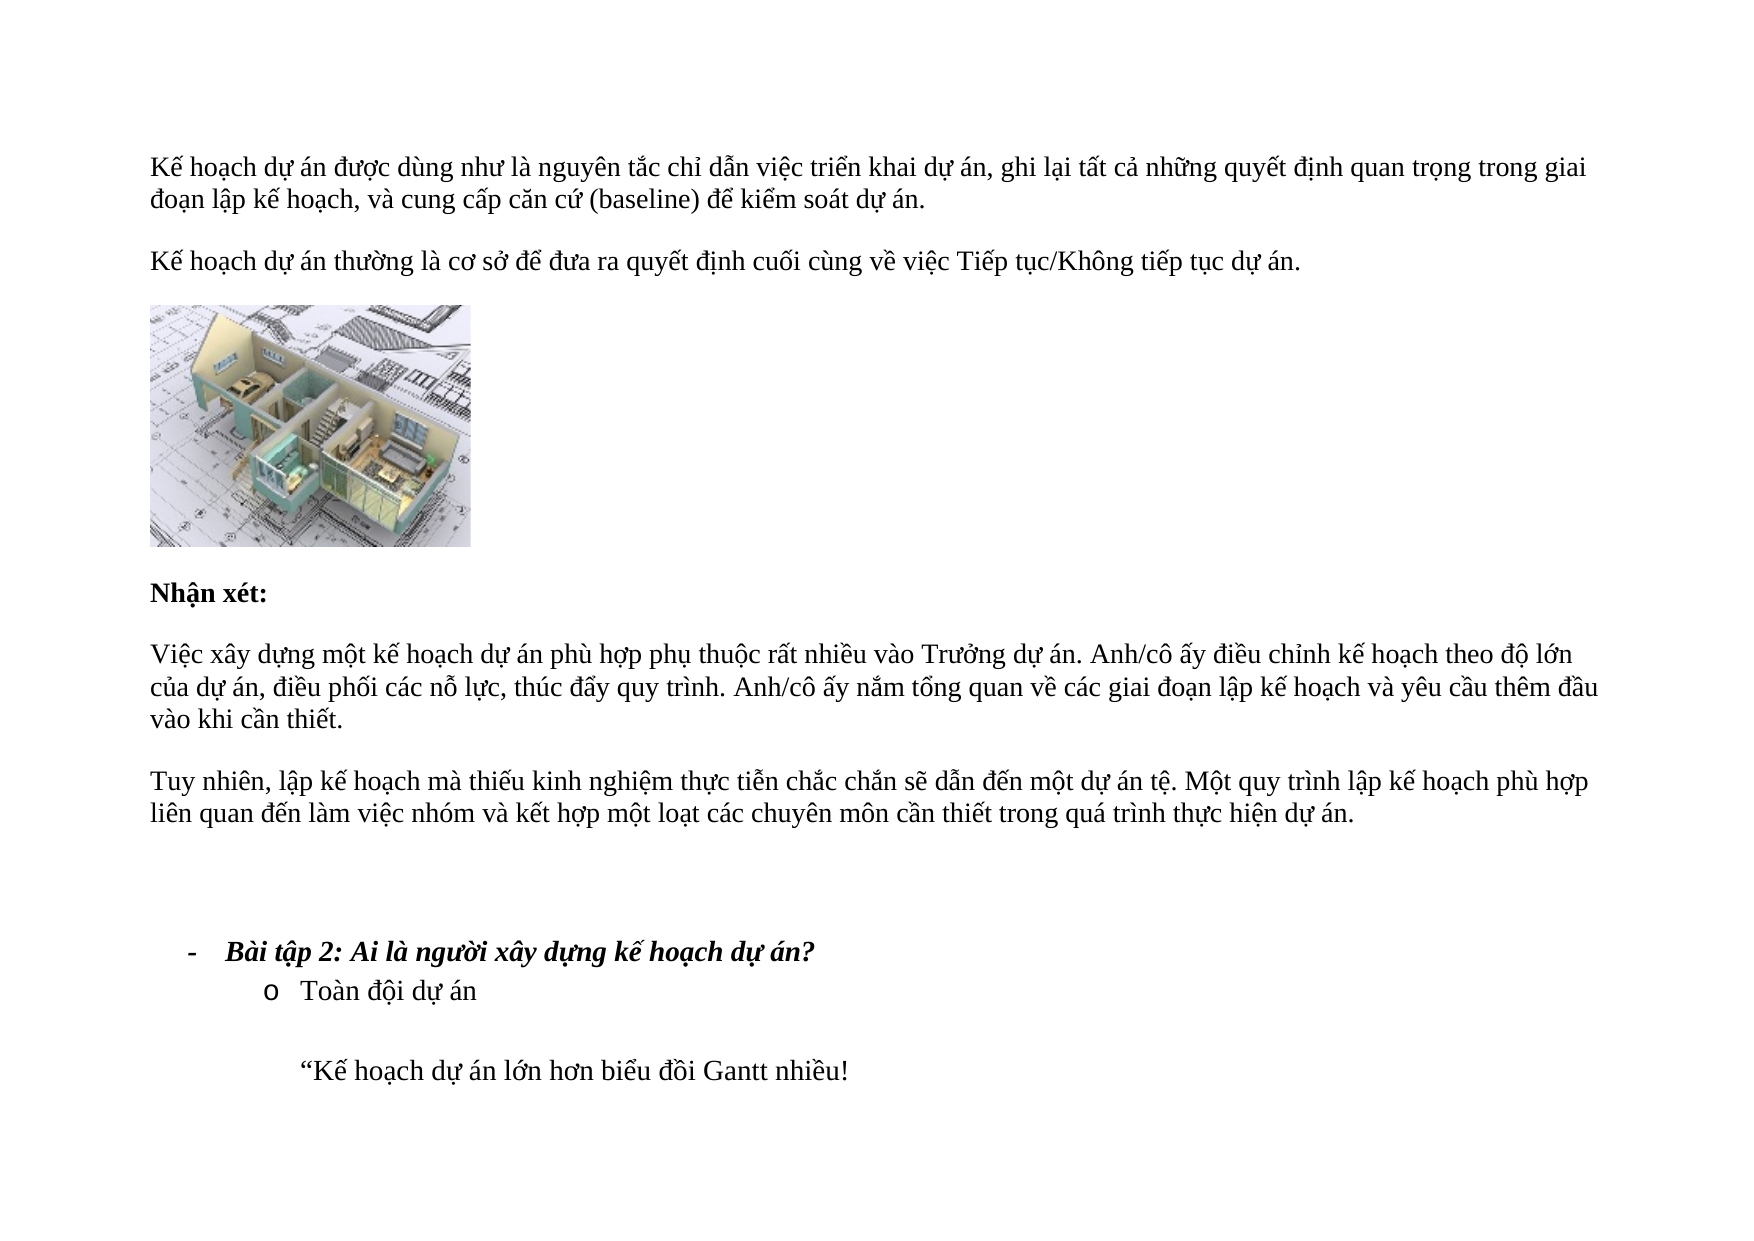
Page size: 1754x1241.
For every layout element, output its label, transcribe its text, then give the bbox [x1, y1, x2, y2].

text Kế hoạch dự án được dùng như là nguyên tắc chỉ dẫn việc triển khai dự án, ghi lại tất cả những quyết định quan trọng trong giai đoạn lập kế hoạch, và cung cấp căn cứ (baseline) để kiểm soát dự án. [150, 150, 1604, 215]
text Nhận xét: [150, 576, 1604, 608]
list Bài tập 2: Ai là người xây dựng kế hoạch dự án? [187, 934, 1604, 968]
text Kế hoạch dự án thường là cơ sở để đưa ra quyết định cuối cùng về việc Tiếp tục/Không tiếp tục dự án. [150, 244, 1604, 276]
text Tuy nhiên, lập kế hoạch mà thiếu kinh nghiệm thực tiễn chắc chắn sẽ dẫn đến một dự án tệ. Một quy trình lập kế hoạch phù hợp liên quan đến làm việc nhóm và kết hợp một loạt các chuyên môn cần thiết trong quá trình thực hiện dự án. [150, 763, 1604, 828]
text Việc xây dựng một kế hoạch dự án phù hợp phụ thuộc rất nhiều vào Trưởng dự án. Anh/cô ấy điều chỉnh kế hoạch theo độ lớn của dự án, điều phối các nỗ lực, thúc đẩy quy trình. Anh/cô ấy nắm tổng quan về các giai đoạn lập kế hoạch và yêu cầu thêm đầu vào khi cần thiết. [150, 637, 1604, 734]
list “Kế hoạch dự án lớn hơn biểu đồi Gantt nhiều! [300, 1053, 1604, 1087]
list Toàn đội dự án [262, 973, 1604, 1009]
picture [150, 305, 471, 547]
